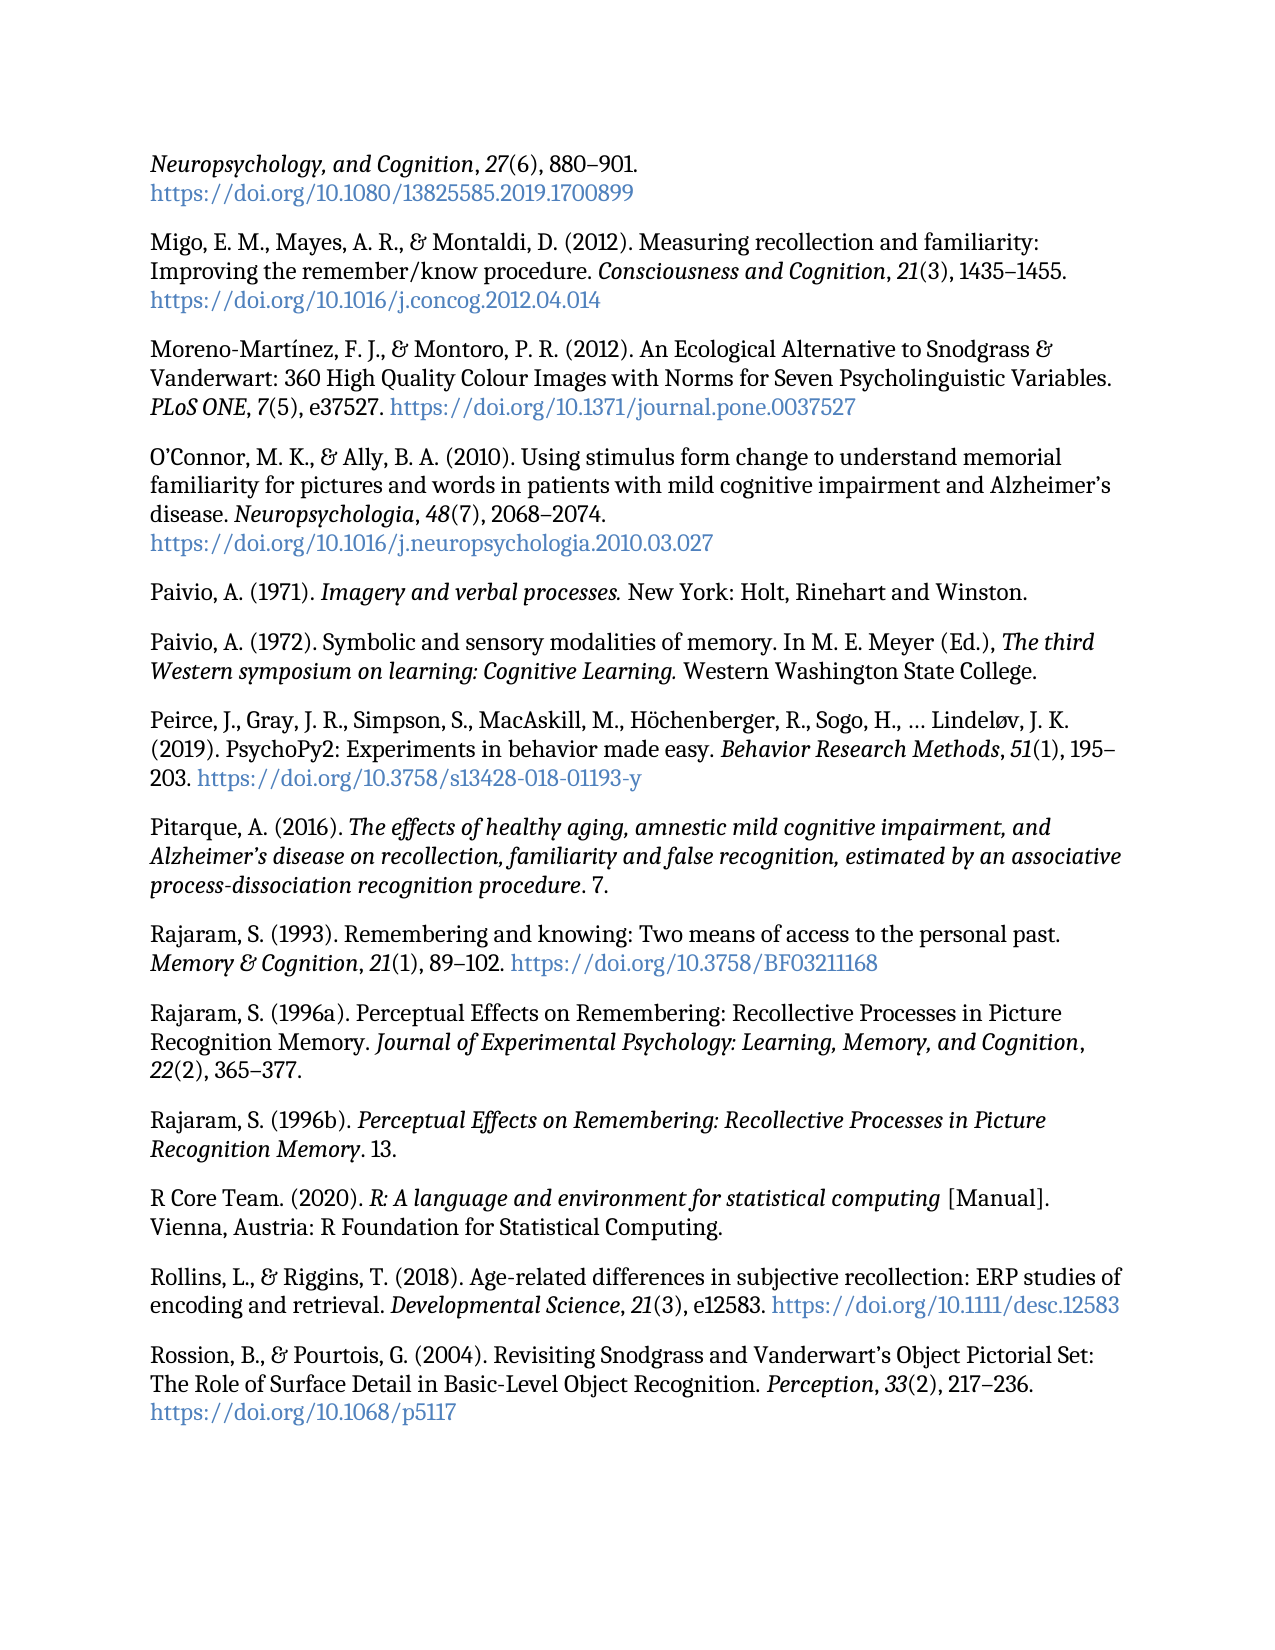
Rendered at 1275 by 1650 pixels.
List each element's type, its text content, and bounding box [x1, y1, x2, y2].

text Moreno-Martínez, F. J., & Montoro, P. R. (2012). An Ecological Alternative to Snodgrass & Vanderwart: 360 High Quality Colour Images with Norms for Seven Psycholinguistic Variables. PLoS ONE, 7(5), e37527. https://doi.org/10.1371/journal.pone.0037527 [150, 335, 1125, 422]
text Rossion, B., & Pourtois, G. (2004). Revisiting Snodgrass and Vanderwart’s Object Pictorial Set: The Role of Surface Detail in Basic-Level Object Recognition. Perception, 33(2), 217–236. https://doi.org/10.1068/p5117 [150, 1341, 1125, 1427]
text Rajaram, S. (1996b). Perceptual Effects on Remembering: Recollective Processes in Picture Recognition Memory. 13. [150, 1106, 1125, 1163]
text O’Connor, M. K., & Ally, B. A. (2010). Using stimulus form change to understand memorial familiarity for pictures and words in patients with mild cognitive impairment and Alzheimer’s disease. Neuropsychologia, 48(7), 2068–2074. https://doi.org/10.1016/j.neuropsychologia.2010.03.027 [150, 442, 1125, 557]
text Rajaram, S. (1993). Remembering and knowing: Two means of access to the personal past. Memory & Cognition, 21(1), 89–102. https://doi.org/10.3758/BF03211168 [150, 920, 1125, 978]
text Paivio, A. (1971). Imagery and verbal processes. New York: Holt, Rinehart and Winston. [150, 578, 1125, 607]
text Rollins, L., & Riggins, T. (2018). Age-related differences in subjective recollection: ERP studies of encoding and retrieval. Developmental Science, 21(3), e12583. https://doi.org/10.1111/desc.12583 [150, 1262, 1125, 1320]
text Peirce, J., Gray, J. R., Simpson, S., MacAskill, M., Höchenberger, R., Sogo, H., … Lindeløv, J. K. (2019). PsychoPy2: Experiments in behavior made easy. Behavior Research Methods, 51(1), 195–203. https://doi.org/10.3758/s13428-018-01193-y [150, 706, 1125, 792]
text Paivio, A. (1972). Symbolic and sensory modalities of memory. In M. E. Meyer (Ed.), The third Western symposium on learning: Cognitive Learning. Western Washington State College. [150, 628, 1125, 685]
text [150, 150, 1125, 207]
text Migo, E. M., Mayes, A. R., & Montaldi, D. (2012). Measuring recollection and familiarity: Improving the remember/know procedure. Consciousness and Cognition, 21(3), 1435–1455. https://doi.org/10.1016/j.concog.2012.04.014 [150, 228, 1125, 314]
text R Core Team. (2020). R: A language and environment for statistical computing [Manual]. Vienna, Austria: R Foundation for Statistical Computing. [150, 1184, 1125, 1242]
text Rajaram, S. (1996a). Perceptual Effects on Remembering: Recollective Processes in Picture Recognition Memory. Journal of Experimental Psychology: Learning, Memory, and Cognition, 22(2), 365–377. [150, 999, 1125, 1085]
text Pitarque, A. (2016). The effects of healthy aging, amnestic mild cognitive impairment, and Alzheimer’s disease on recollection, familiarity and false recognition, estimated by an associative process-dissociation recognition procedure. 7. [150, 813, 1125, 899]
